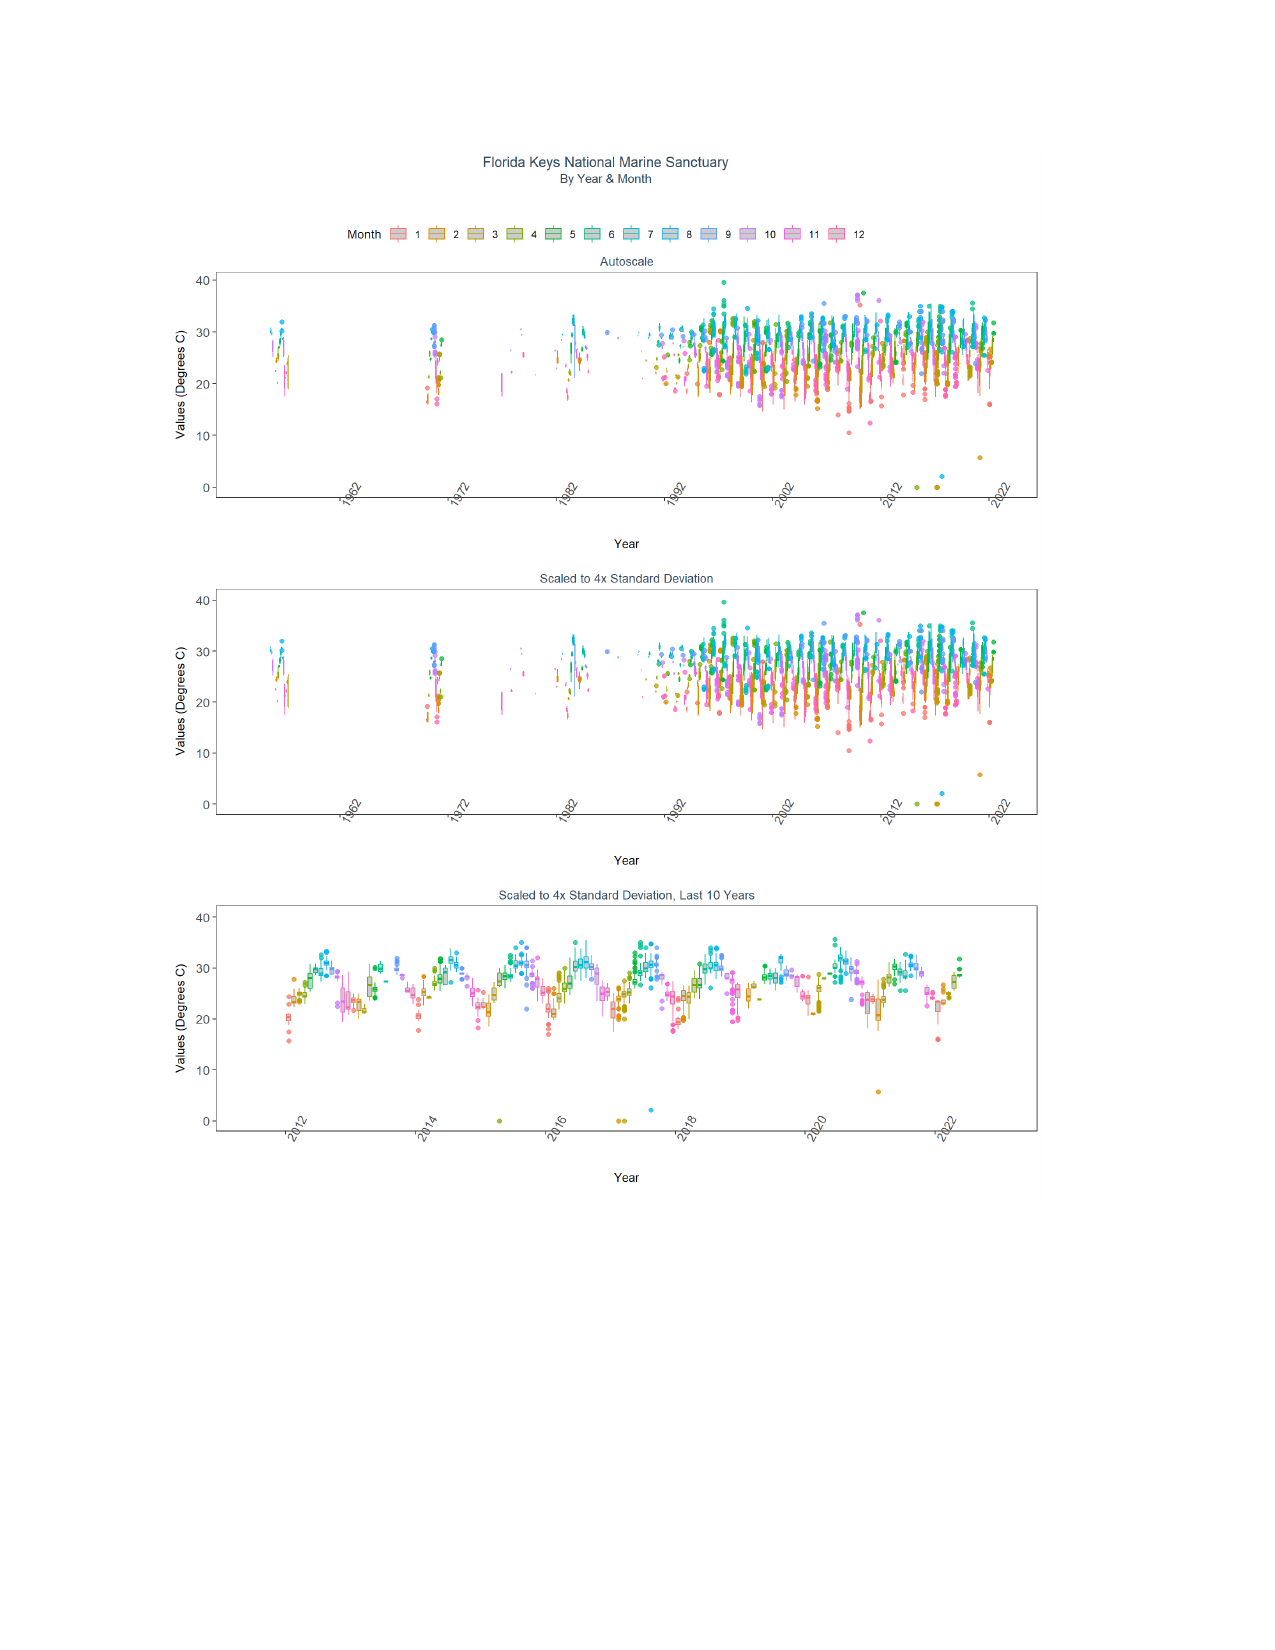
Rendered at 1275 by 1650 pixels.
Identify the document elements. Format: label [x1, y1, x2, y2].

picture [168, 150, 1044, 1200]
